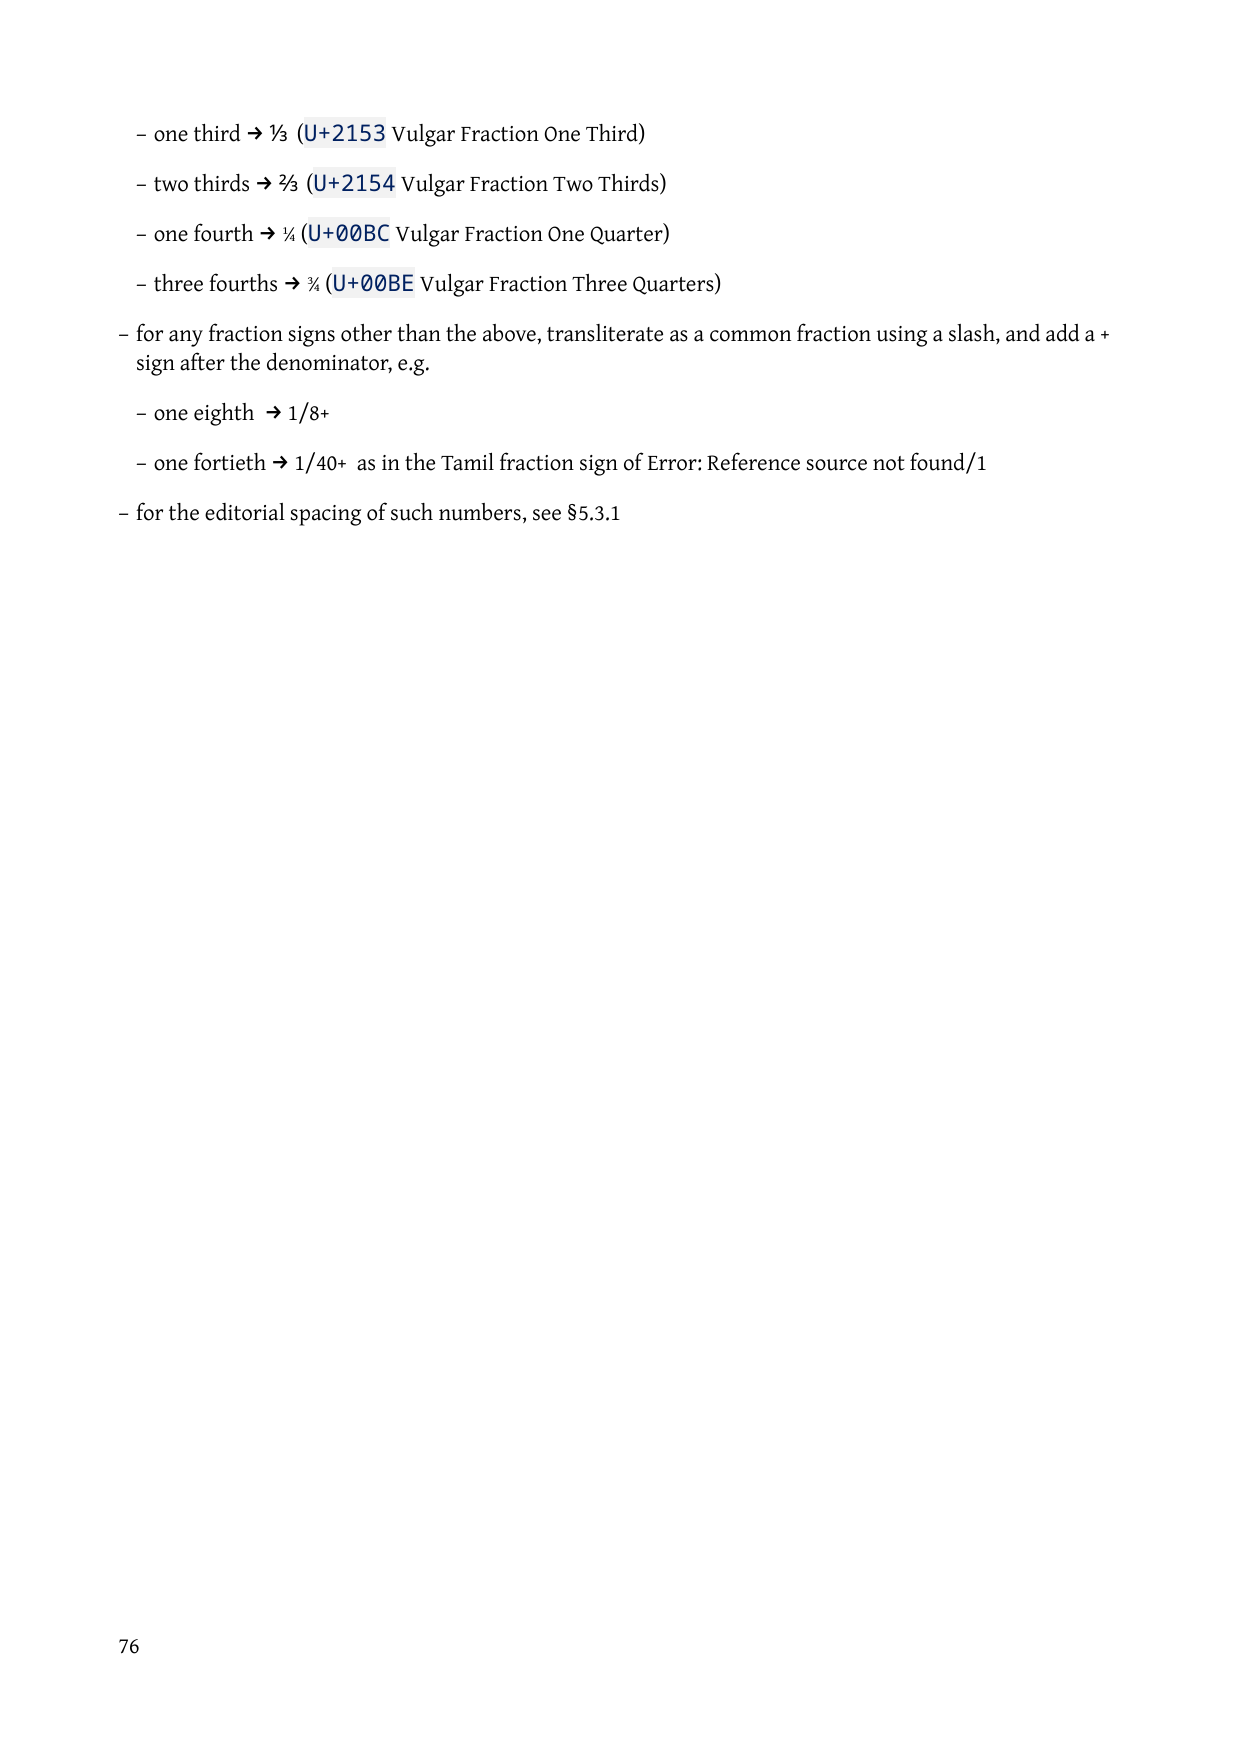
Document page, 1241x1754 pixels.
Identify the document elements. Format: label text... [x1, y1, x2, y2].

list one fortieth → 1/40+ as in the Tamil fraction sign of Figure 5.3.C/1 [136, 447, 1122, 476]
list two thirds → ⅔ (U+2154 Vulgar Fraction Two Thirds) [136, 168, 313, 197]
list one third → ⅓ (U+2153 Vulgar Fraction One Third) [386, 118, 1122, 147]
list for any fraction signs other than the above, transliterate as a common fraction using a slash, and add a + sign after the denominator, e.g. [118, 318, 1122, 376]
list three fourths → ¾ (U+00BE Vulgar Fraction Three Quarters) [136, 268, 332, 297]
list two thirds → ⅔ (U+2154 Vulgar Fraction Two Thirds) [396, 168, 1122, 197]
list one third → ⅓ (U+2153 Vulgar Fraction One Third) [136, 118, 304, 147]
list one fourth → ¼ (U+00BC Vulgar Fraction One Quarter) [136, 218, 308, 247]
list three fourths → ¾ (U+00BE Vulgar Fraction Three Quarters) [415, 268, 1122, 297]
list for the editorial spacing of such numbers, see §5.3.1 [118, 497, 1122, 526]
list one eighth → 1/8+ [136, 397, 1122, 426]
list one fourth → ¼ (U+00BC Vulgar Fraction One Quarter) [390, 218, 1122, 247]
